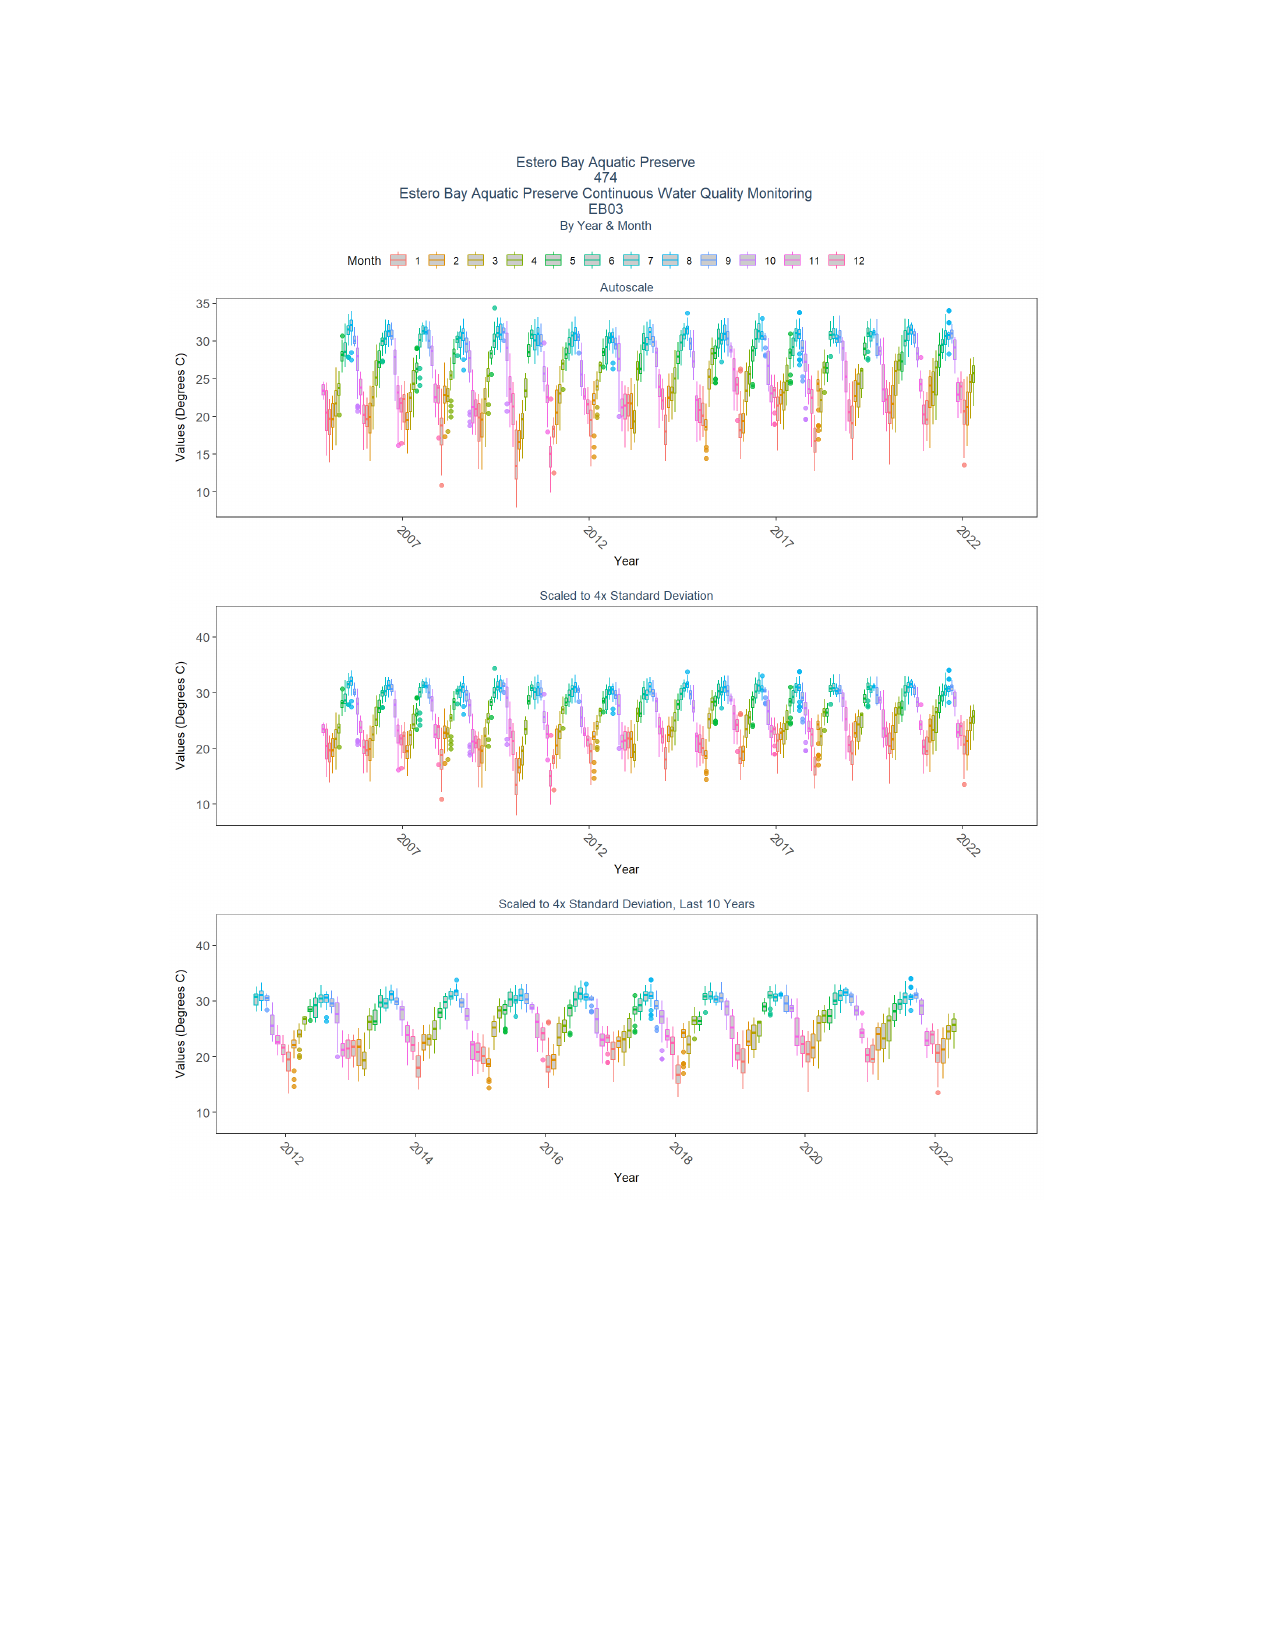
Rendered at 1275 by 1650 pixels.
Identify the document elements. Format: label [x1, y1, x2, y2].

picture [168, 150, 1044, 1200]
